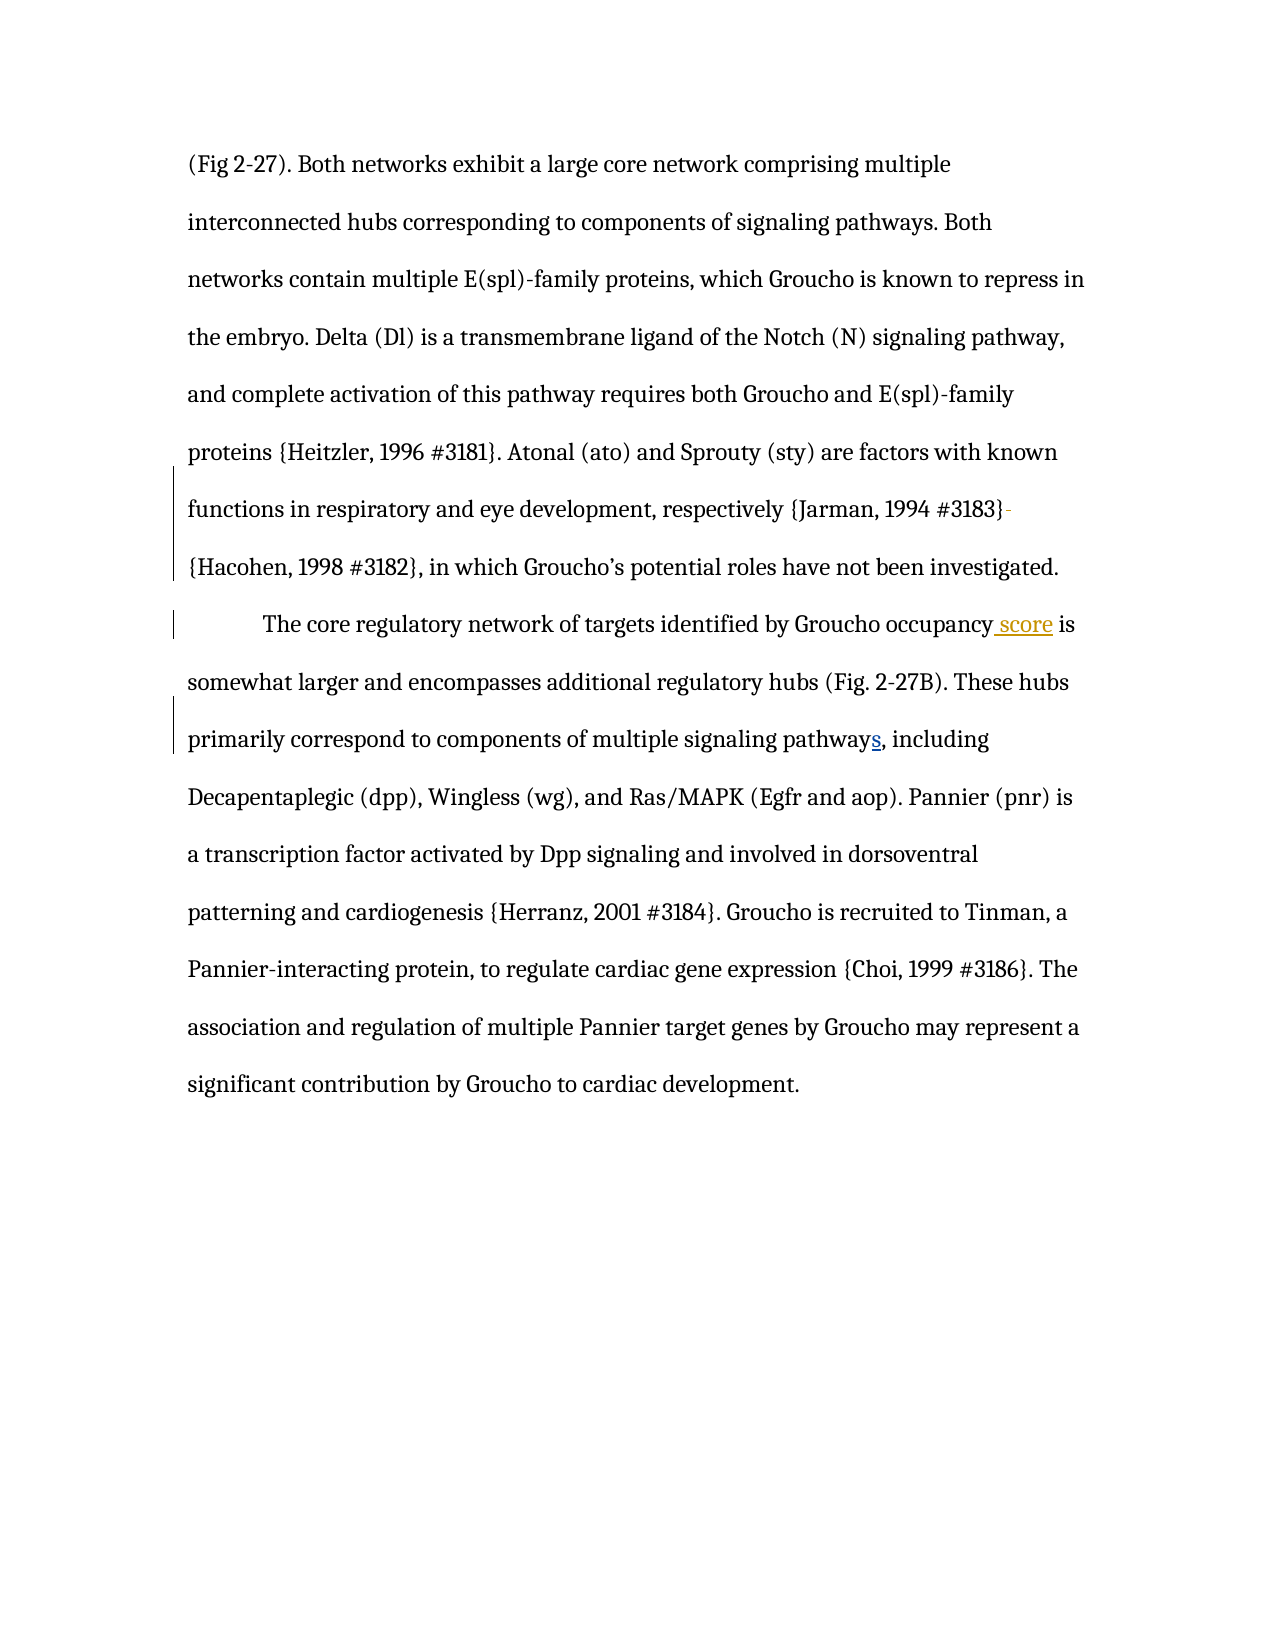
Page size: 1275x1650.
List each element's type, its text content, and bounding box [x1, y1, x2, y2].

text The core regulatory network of targets identified by Groucho occupancy is somewhat larger and encompasses additional regulatory hubs (Fig. 2-27B). These hubs primarily correspond to components of multiple signaling pathway, including Decapentaplegic (dpp), Wingless (wg), and Ras/MAPK (Egfr and aop). Pannier (pnr) is a transcription factor activated by Dpp signaling and involved in dorsoventral patterning and cardiogenesis {Herranz, 2001 #3184}. Groucho is recruited to Tinman, a Pannier-interacting protein, to regulate cardiac gene expression {Choi, 1999 #3186}. The association and regulation of multiple Pannier target genes by Groucho may represent a significant contribution by Groucho to cardiac development. [187, 610, 1087, 1099]
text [187, 150, 1087, 581]
